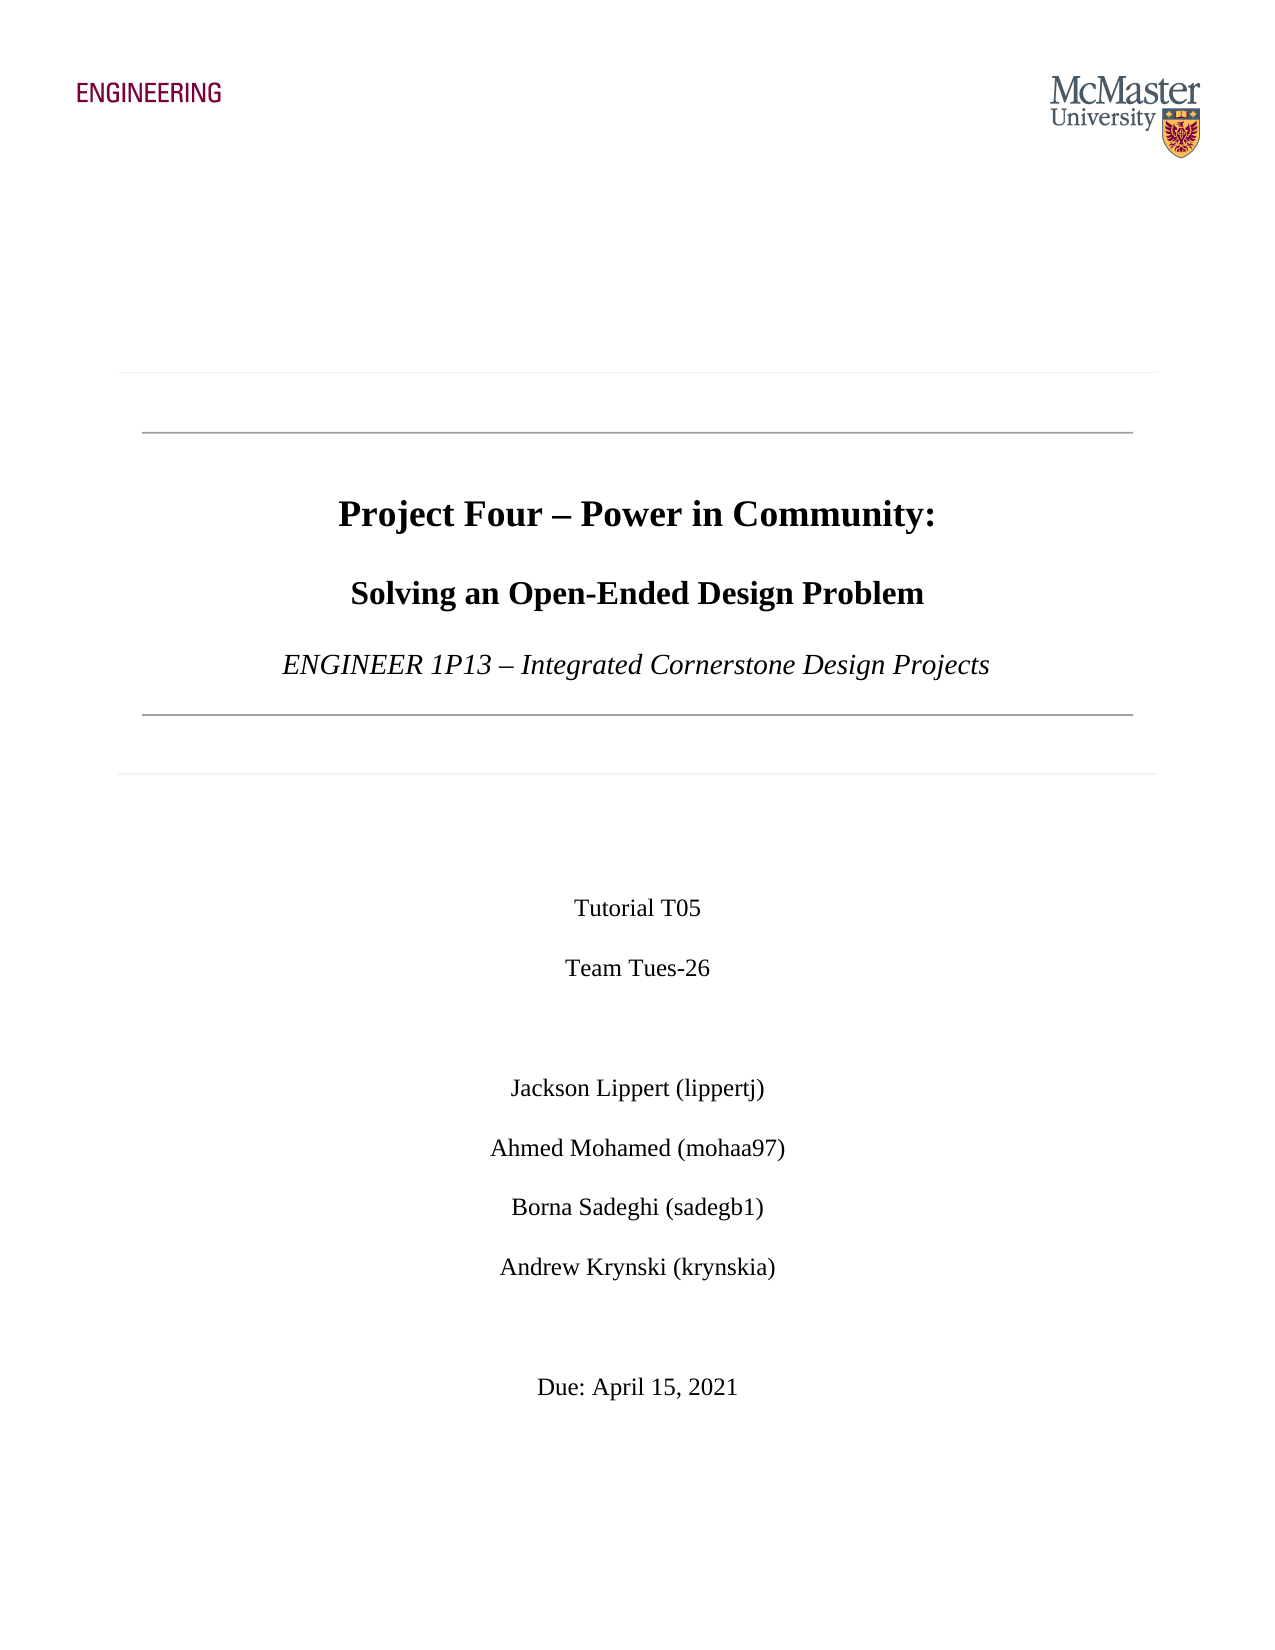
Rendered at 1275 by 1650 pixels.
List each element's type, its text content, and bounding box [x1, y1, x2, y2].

text Team Tues-26 [75, 953, 1200, 982]
text ENGINEER 1P13 – Integrated Cornerstone Design Projects [75, 647, 1200, 681]
text Andrew Krynski (krynskia) [75, 1252, 1200, 1281]
text Borna Sadeghi (sadegb1) [75, 1192, 1200, 1221]
picture [1050, 75, 1200, 165]
text Project Four – Power in Community: [75, 492, 1200, 535]
text Due: April 15, 2021 [75, 1372, 1200, 1401]
text Tutorial T05 [75, 893, 1200, 922]
text Jackson Lippert (lippertj) [75, 1073, 1200, 1102]
picture [75, 75, 226, 110]
text Solving an Open-Ended Design Problem [75, 573, 1200, 611]
text Ahmed Mohamed (mohaa97) [75, 1133, 1200, 1161]
